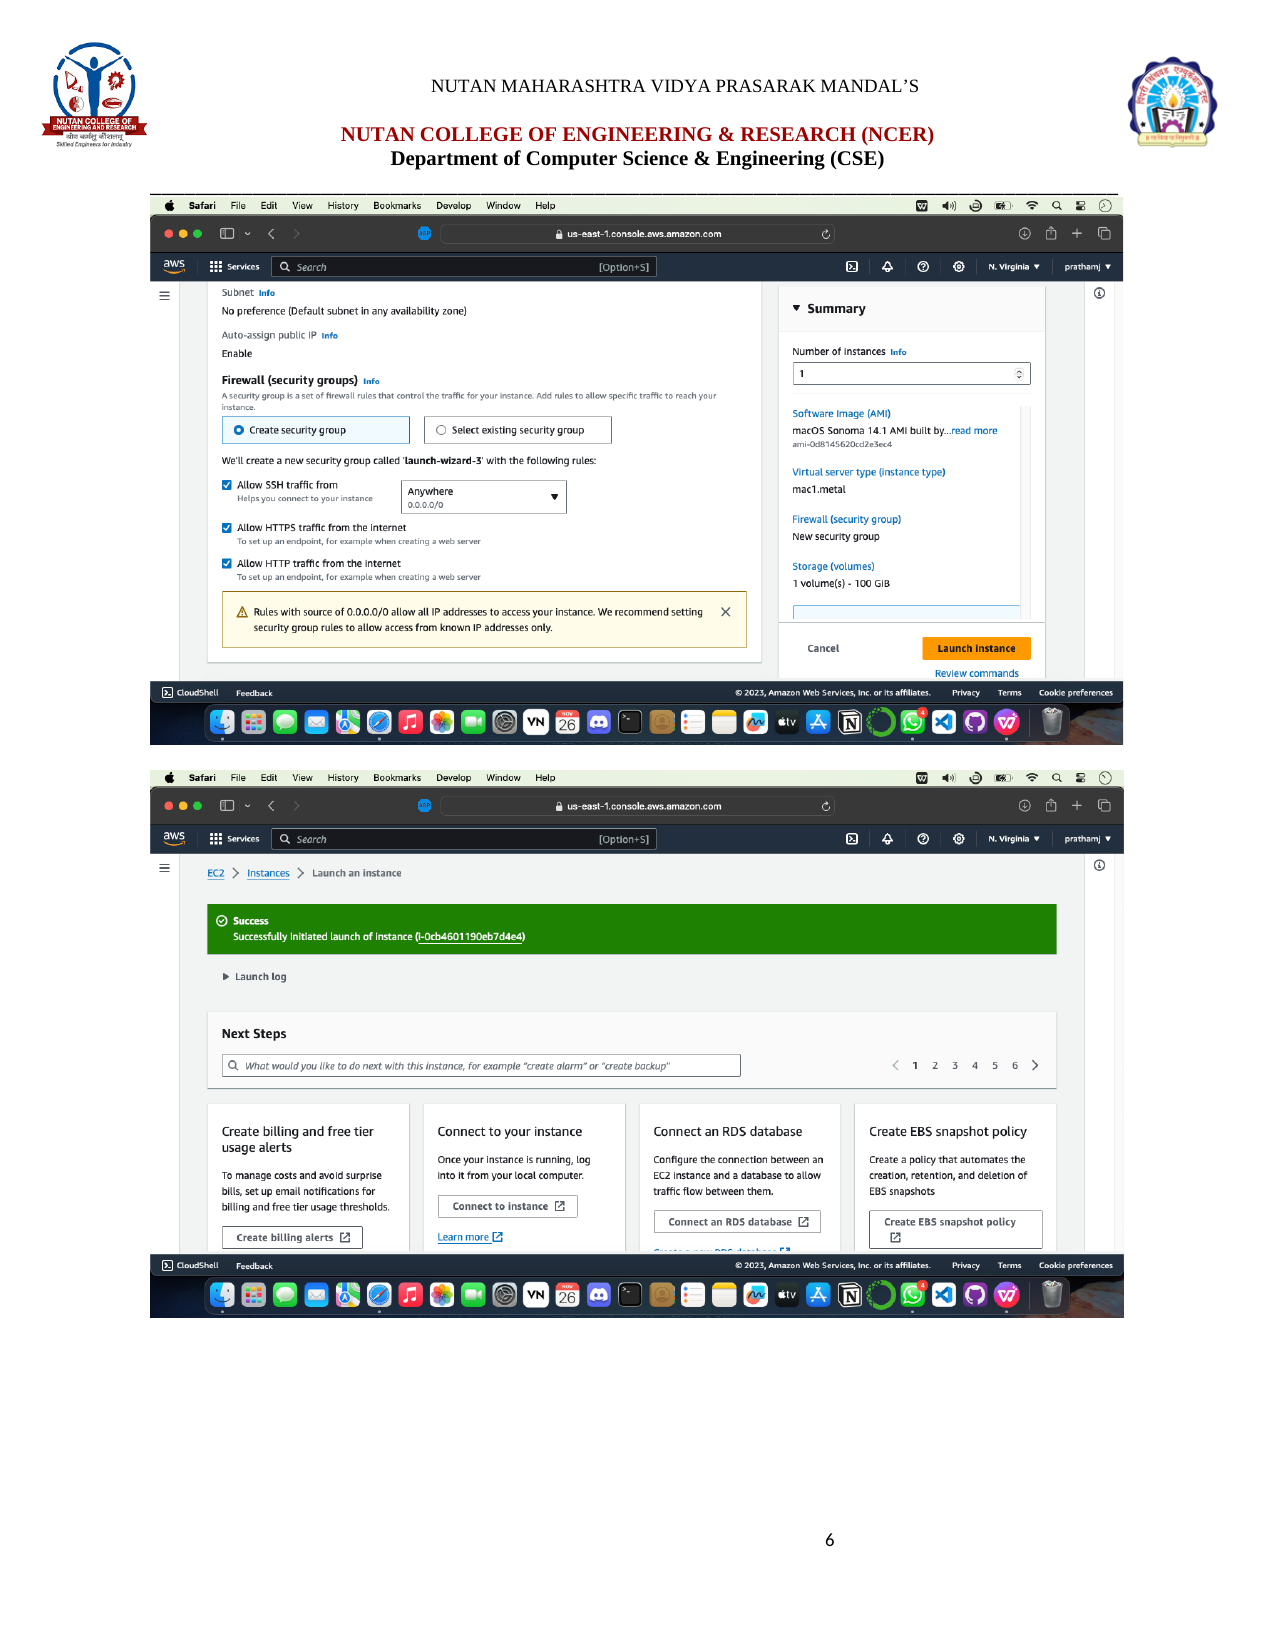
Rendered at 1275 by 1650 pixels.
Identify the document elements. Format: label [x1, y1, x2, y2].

picture [150, 197, 1124, 745]
picture [150, 770, 1124, 1318]
picture [1126, 55, 1221, 149]
picture [36, 37, 148, 149]
